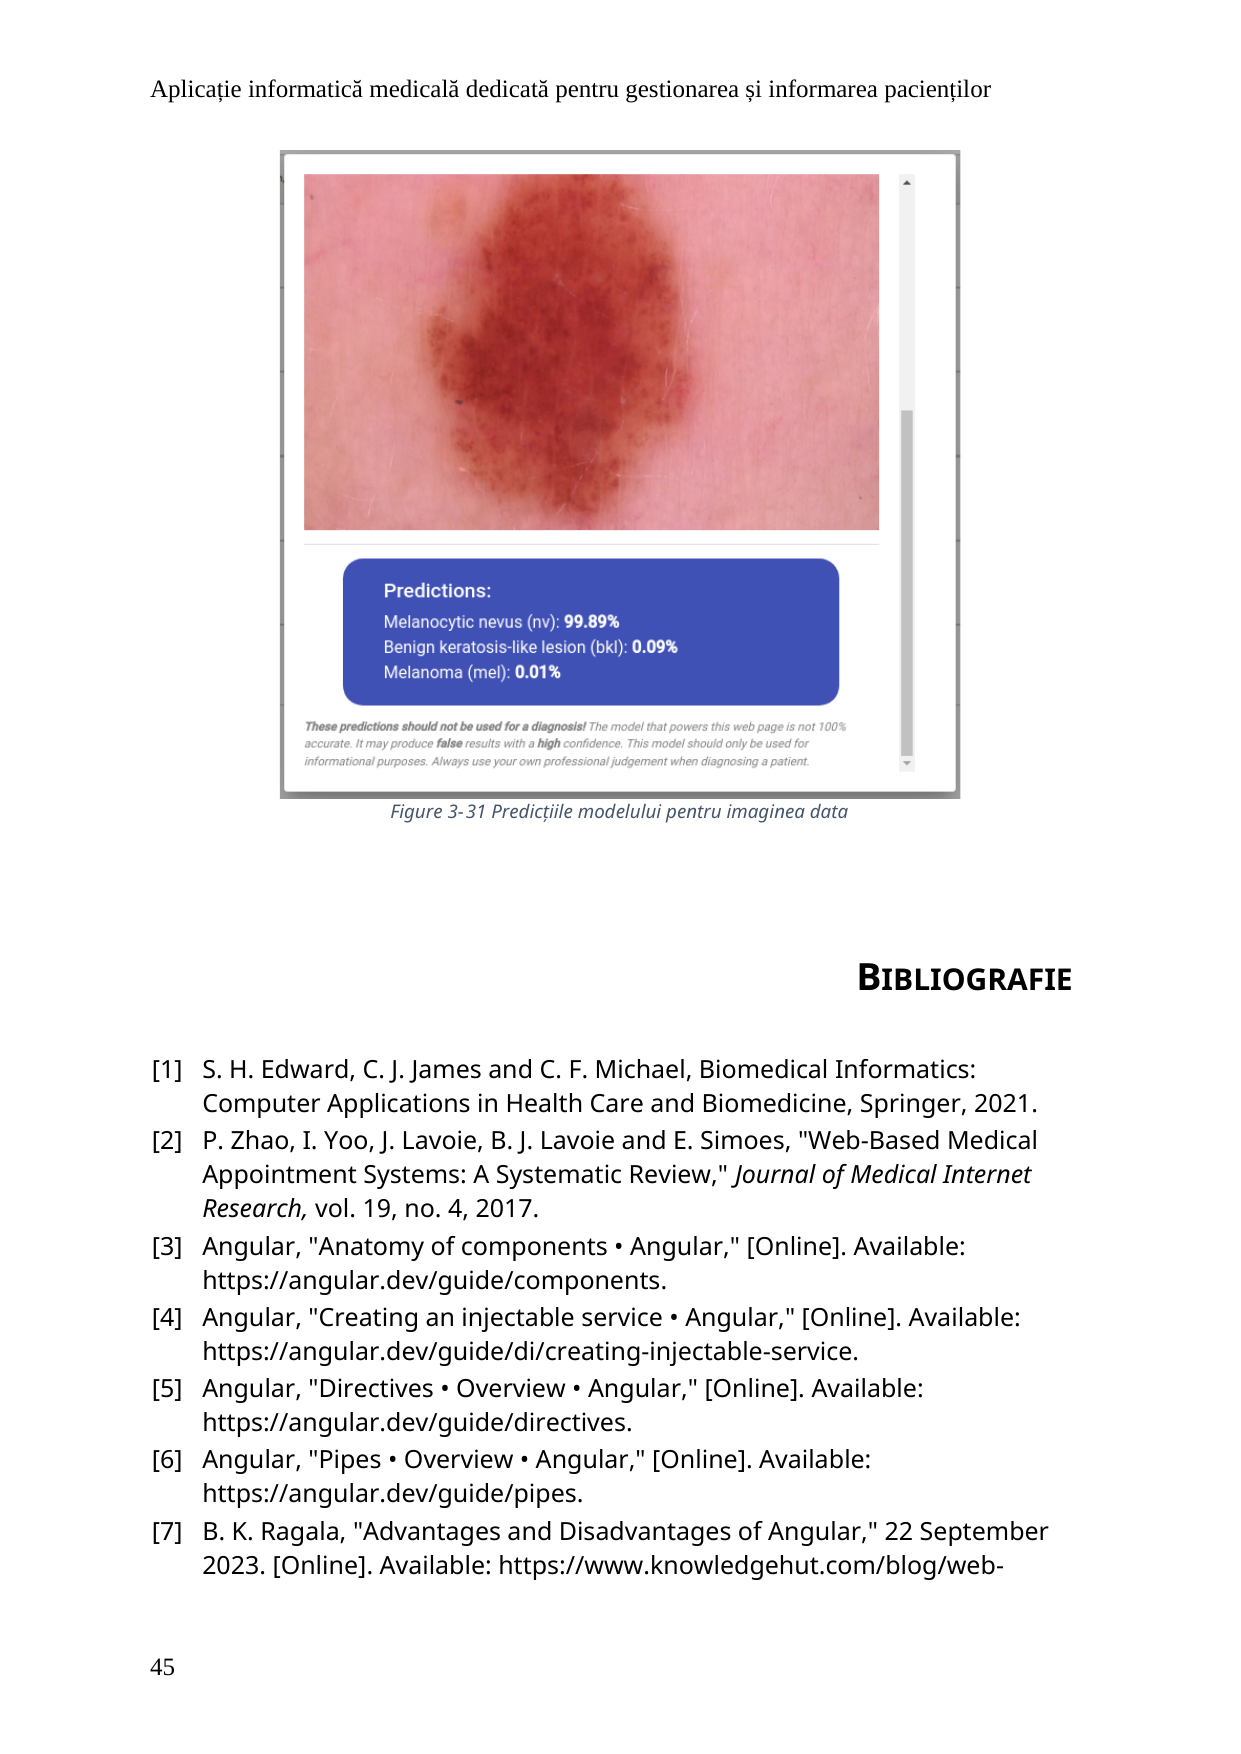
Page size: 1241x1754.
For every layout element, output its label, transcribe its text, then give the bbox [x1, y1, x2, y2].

picture [279, 150, 961, 799]
